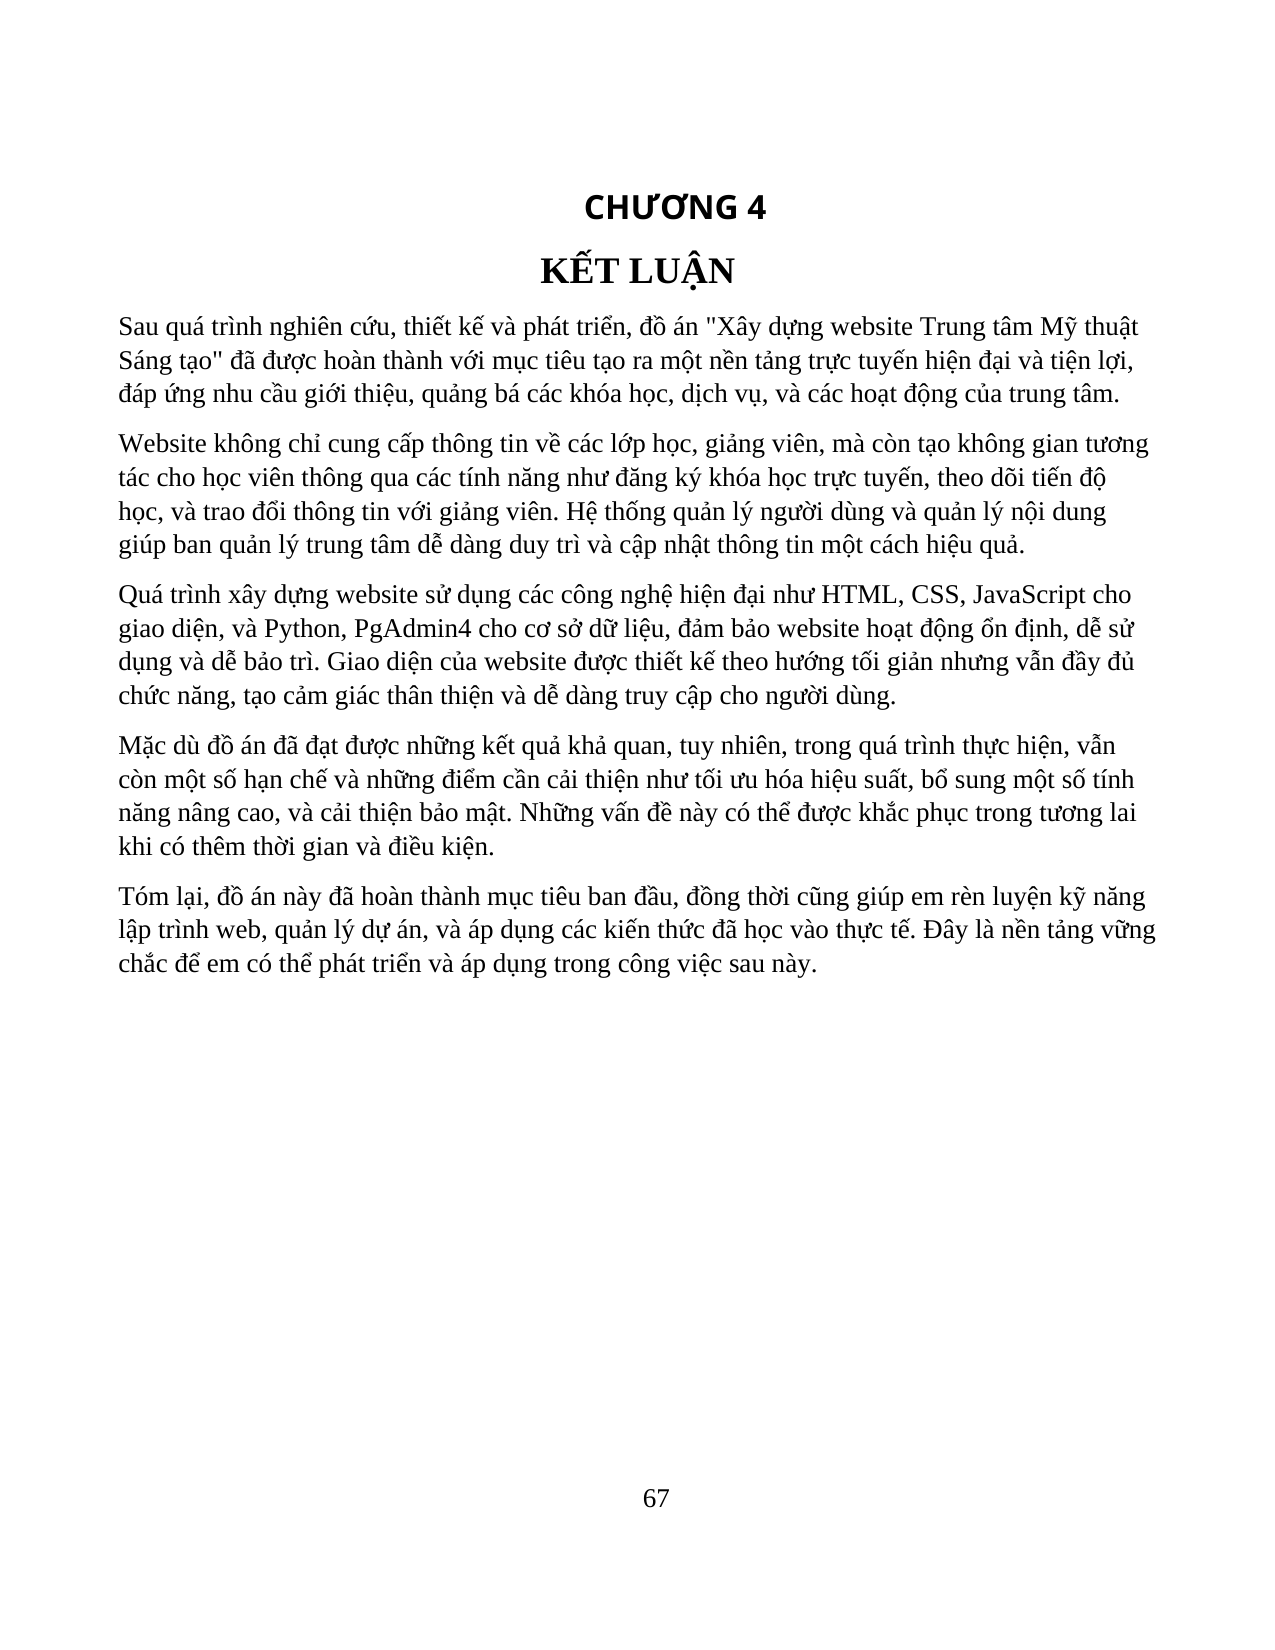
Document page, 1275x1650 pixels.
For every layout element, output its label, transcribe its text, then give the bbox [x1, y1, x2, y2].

text Tóm lại, đồ án này đã hoàn thành mục tiêu ban đầu, đồng thời cũng giúp em rèn luyện kỹ năng lập trình web, quản lý dự án, và áp dụng các kiến thức đã học vào thực tế. Đây là nền tảng vững chắc để em có thể phát triển và áp dụng trong công việc sau này. [118, 880, 1157, 978]
text Website không chỉ cung cấp thông tin về các lớp học, giảng viên, mà còn tạo không gian tương tác cho học viên thông qua các tính năng như đăng ký khóa học trực tuyến, theo dõi tiến độ học, và trao đổi thông tin với giảng viên. Hệ thống quản lý người dùng và quản lý nội dung giúp ban quản lý trung tâm dễ dàng duy trì và cập nhật thông tin một cách hiệu quả. [118, 428, 1157, 559]
text Quá trình xây dựng website sử dụng các công nghệ hiện đại như HTML, CSS, JavaScript cho giao diện, và Python, PgAdmin4 cho cơ sở dữ liệu, đảm bảo website hoạt động ổn định, dễ sử dụng và dễ bảo trì. Giao diện của website được thiết kế theo hướng tối giản nhưng vẫn đầy đủ chức năng, tạo cảm giác thân thiện và dễ dàng truy cập cho người dùng. [118, 578, 1157, 710]
text Mặc dù đồ án đã đạt được những kết quả khả quan, tuy nhiên, trong quá trình thực hiện, vẫn còn một số hạn chế và những điểm cần cải thiện như tối ưu hóa hiệu suất, bổ sung một số tính năng nâng cao, và cải thiện bảo mật. Những vấn đề này có thể được khắc phục trong tương lai khi có thêm thời gian và điều kiện. [118, 729, 1157, 861]
text KẾT LUẬN [118, 248, 1157, 291]
text Sau quá trình nghiên cứu, thiết kế và phát triển, đồ án "Xây dựng website Trung tâm Mỹ thuật Sáng tạo" đã được hoàn thành với mục tiêu tạo ra một nền tảng trực tuyến hiện đại và tiện lợi, đáp ứng nhu cầu giới thiệu, quảng bá các khóa học, dịch vụ, và các hoạt động của trung tâm. [118, 310, 1157, 408]
